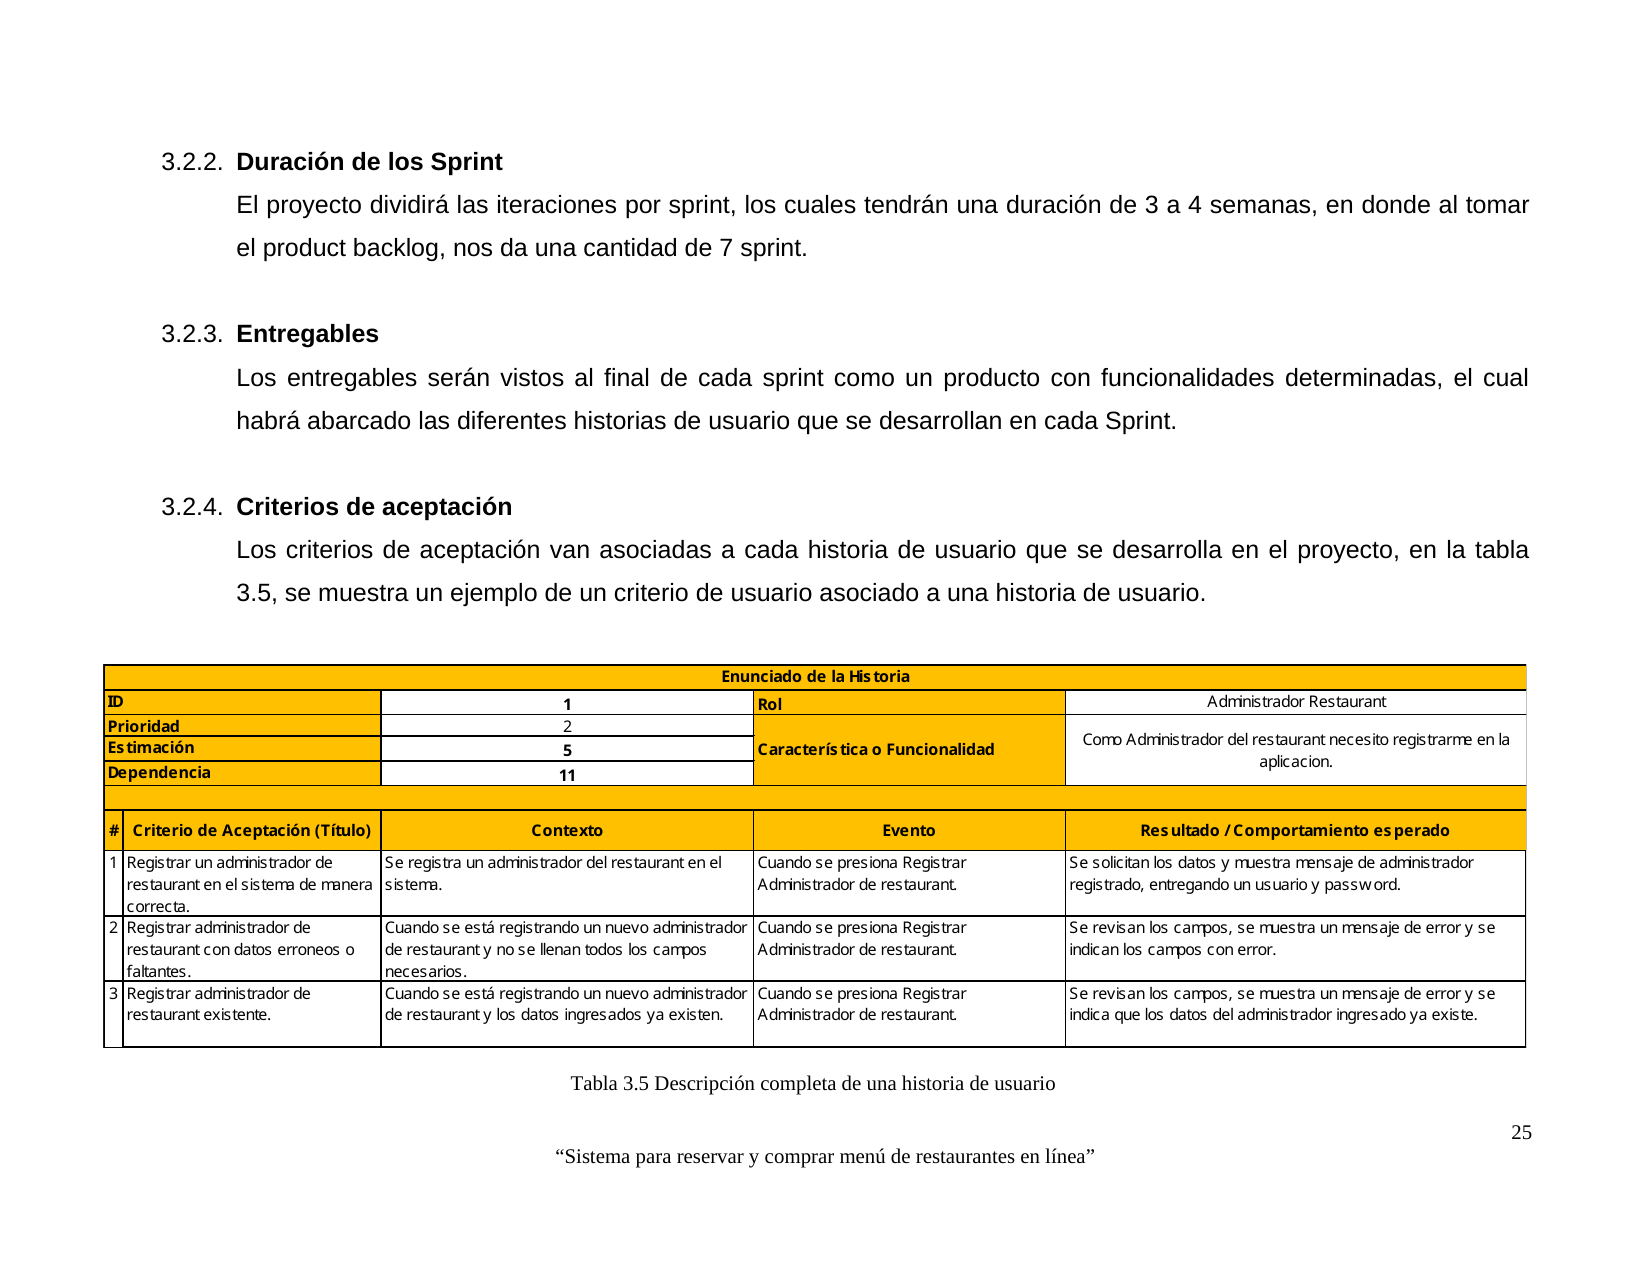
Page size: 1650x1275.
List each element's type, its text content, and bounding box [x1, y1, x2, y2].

text El proyecto dividirá las iteraciones por sprint, los cuales tendrán una duración de 3 a 4 semanas, en donde al tomar el product backlog, nos da una cantidad de 7 sprint. [236, 190, 1532, 262]
list Criterios de aceptación [161, 492, 1532, 521]
list Entregables [161, 319, 1532, 348]
list Los entregables serán vistos al final de cada sprint como un producto con funcionalidades determinadas, el cual habrá abarcado las diferentes historias de usuario que se desarrollan en cada Sprint. [236, 362, 1532, 434]
list Los criterios de aceptación van asociadas a cada historia de usuario que se desarrolla en el proyecto, en la tabla 3.5, se muestra un ejemplo de un criterio de usuario asociado a una historia de usuario. [236, 535, 1532, 607]
list Duración de los Sprint [161, 147, 1532, 176]
